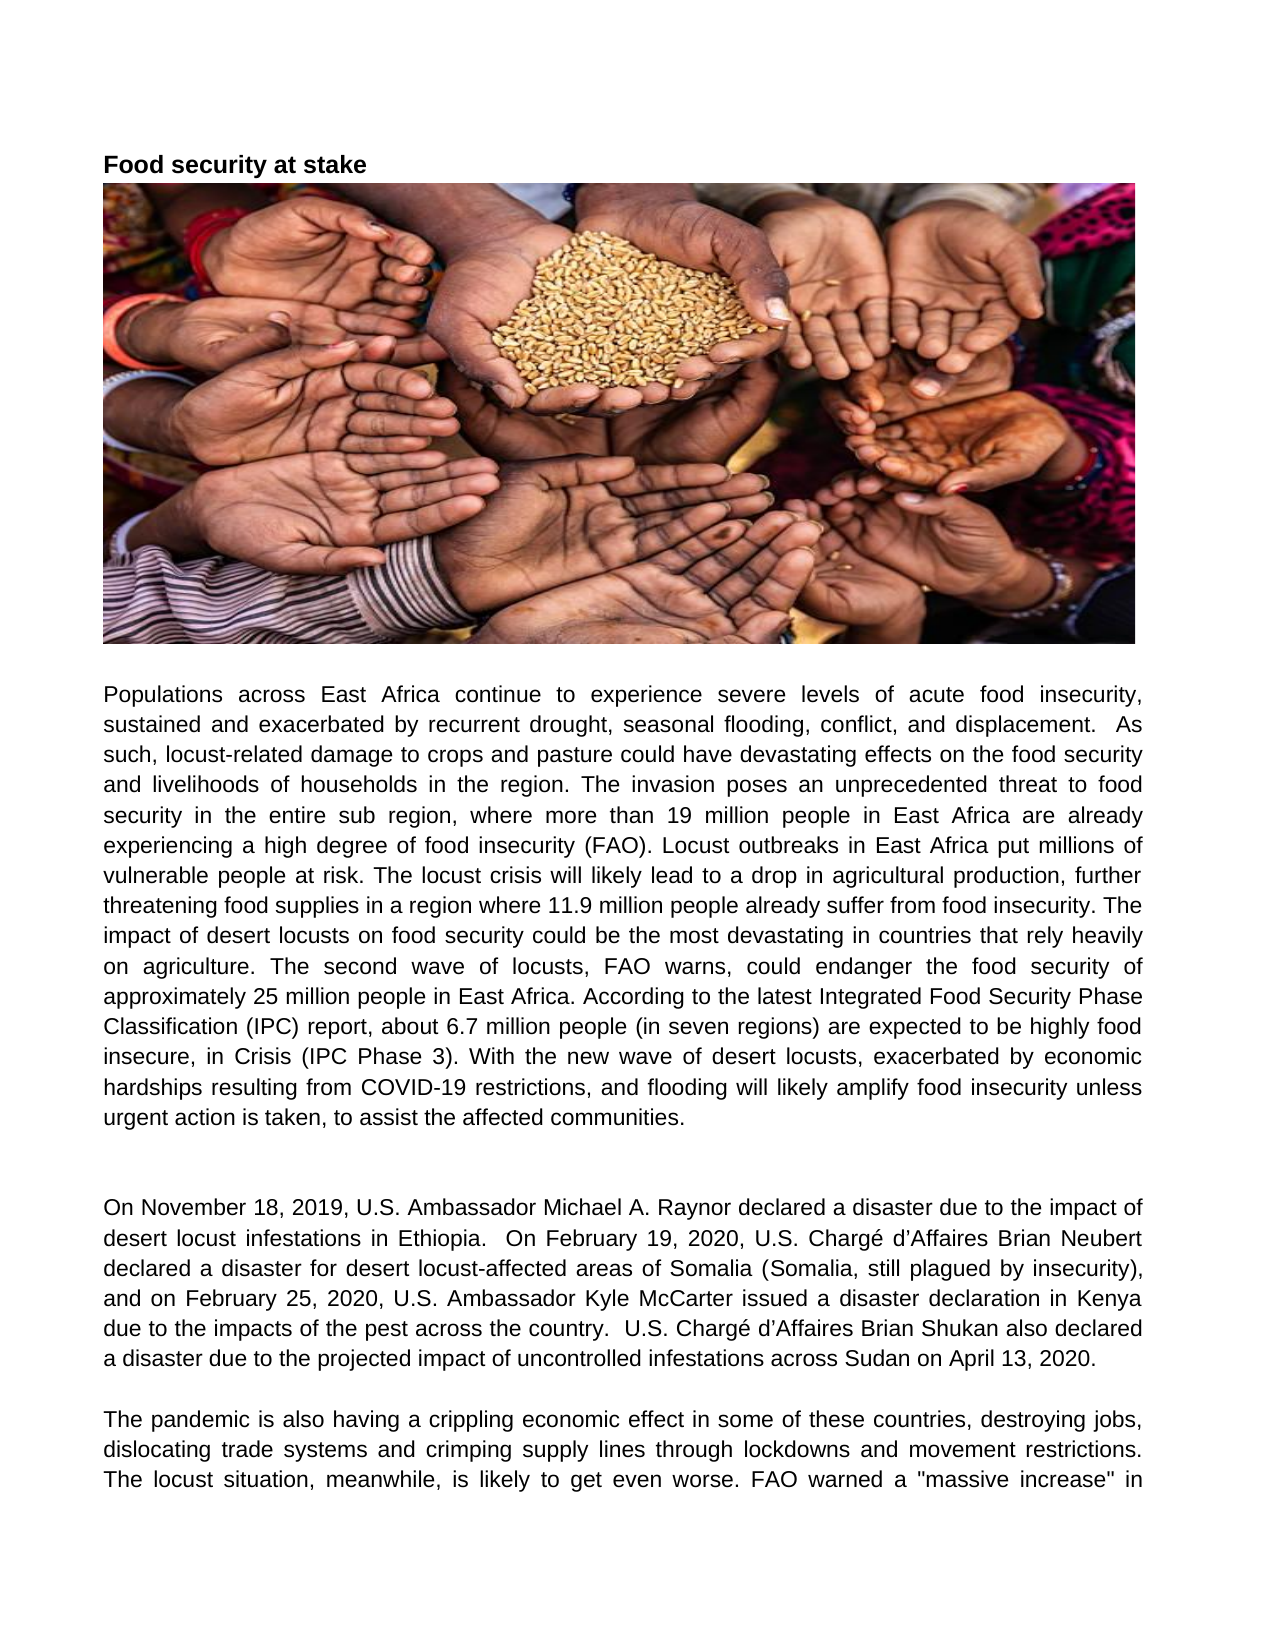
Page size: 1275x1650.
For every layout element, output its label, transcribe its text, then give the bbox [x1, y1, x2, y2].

picture [103, 183, 1136, 644]
text Populations across East Africa continue to experience severe levels of acute food insecurity, sustained and exacerbated by recurrent drought, seasonal flooding, conflict, and displacement. As such, locust-related damage to crops and pasture could have devastating effects on the food security and livelihoods of households in the region. The invasion poses an unprecedented threat to food security in the entire sub region, where more than 19 million people in East Africa are already experiencing a high degree of food insecurity (FAO). Locust outbreaks in East Africa put millions of vulnerable people at risk. The locust crisis will likely lead to a drop in agricultural production, further threatening food supplies in a region where 11.9 million people already suffer from food insecurity. The impact of desert locusts on food security could be the most devastating in countries that rely heavily on agriculture. The second wave of locusts, FAO warns, could endanger the food security of approximately 25 million people in East Africa. According to the latest Integrated Food Security Phase Classification (IPC) report, about 6.7 million people (in seven regions) are expected to be highly food insecure, in Crisis (IPC Phase 3). With the new wave of desert locusts, exacerbated by economic hardships resulting from COVID-19 restrictions, and flooding will likely amplify food insecurity unless urgent action is taken, to assist the affected communities. [103, 681, 1144, 1130]
text Food security at stake [103, 150, 1144, 179]
text On November 18, 2019, U.S. Ambassador Michael A. Raynor declared a disaster due to the impact of desert locust infestations in Ethiopia. On February 19, 2020, U.S. Chargé d’Affaires Brian Neubert declared a disaster for desert locust-affected areas of Somalia (Somalia, still plagued by insecurity), and on February 25, 2020, U.S. Ambassador Kyle McCarter issued a disaster declaration in Kenya due to the impacts of the pest across the country. U.S. Chargé d’Affaires Brian Shukan also declared a disaster due to the projected impact of uncontrolled infestations across Sudan on April 13, 2020. [103, 1194, 1144, 1372]
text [103, 1406, 1144, 1493]
